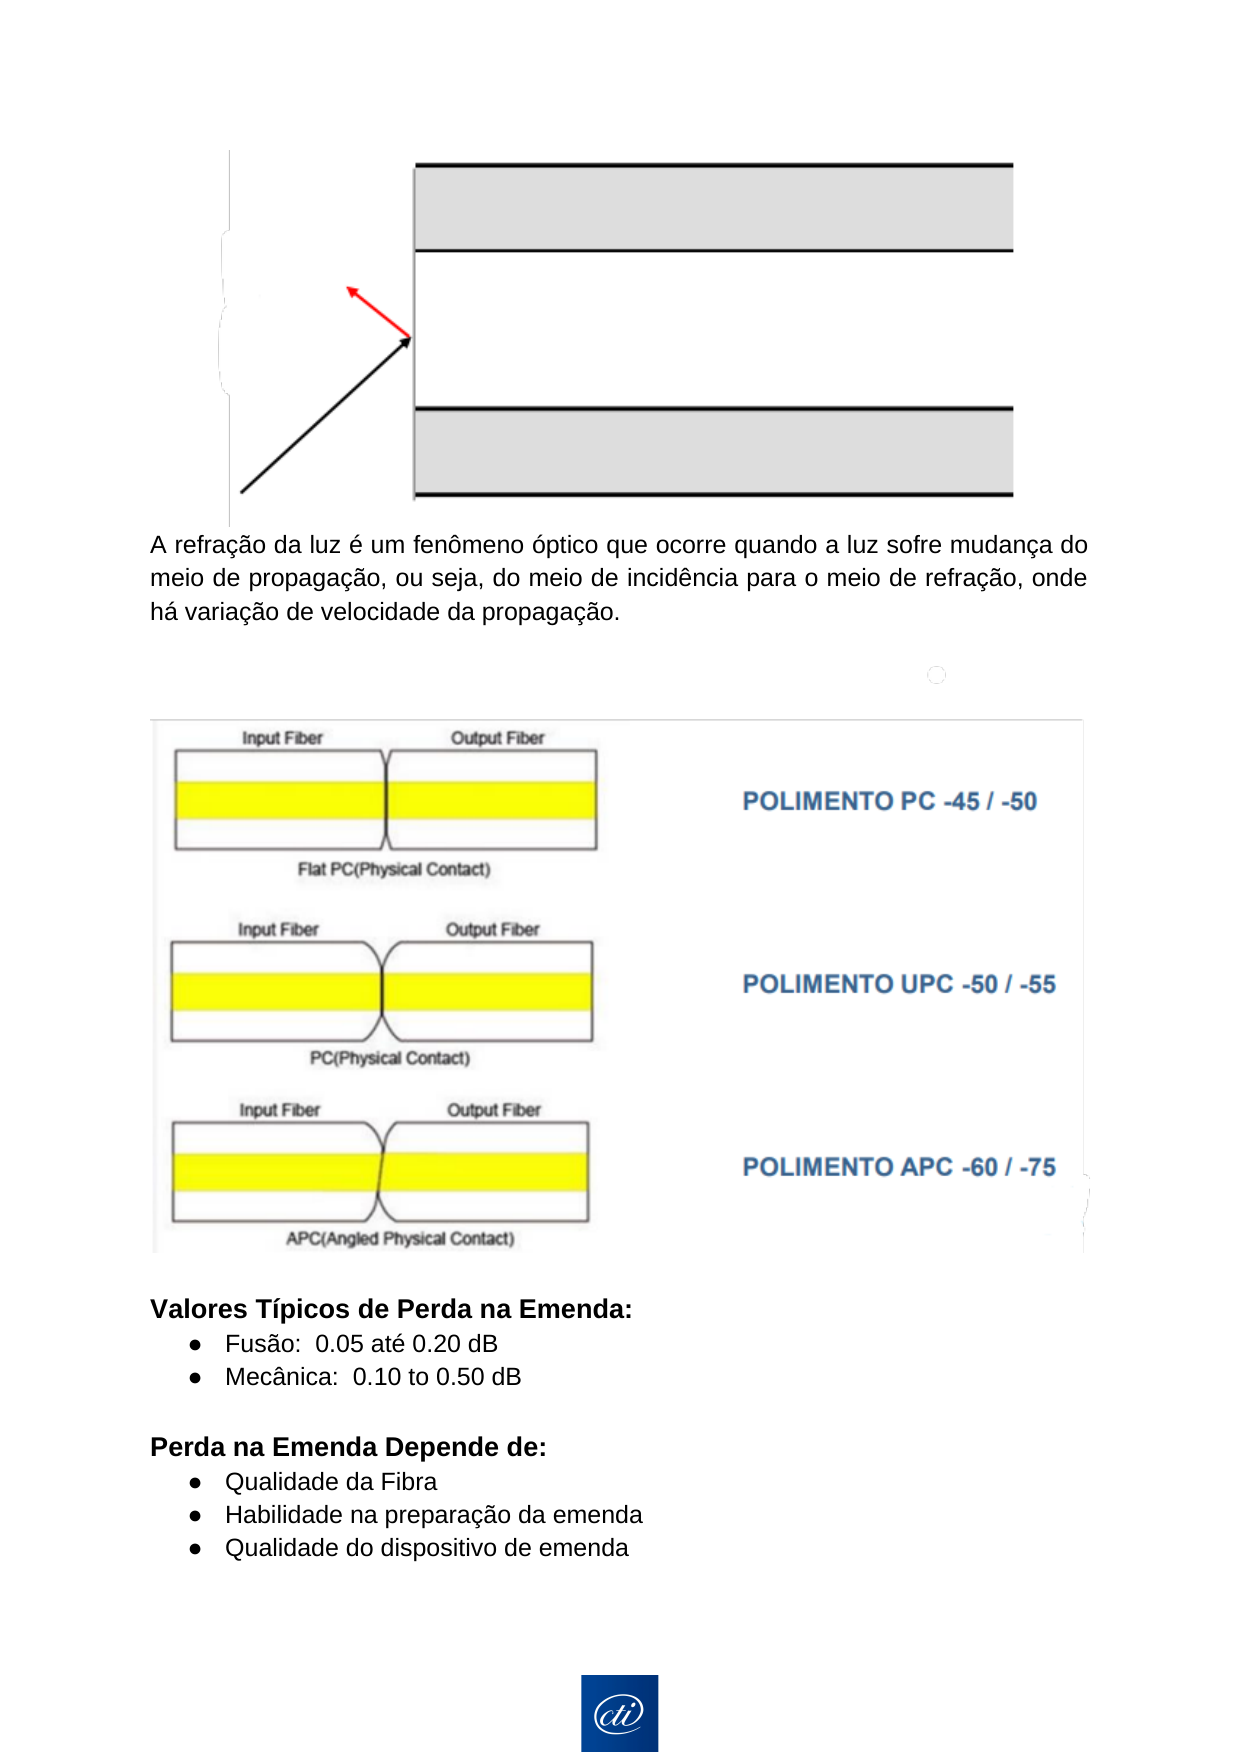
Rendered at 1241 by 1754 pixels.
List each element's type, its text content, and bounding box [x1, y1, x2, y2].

list Qualidade do dispositivo de emenda [187, 1533, 1090, 1561]
picture [217, 150, 1023, 527]
picture [581, 1675, 659, 1752]
text Valores Típicos de Perda na Emenda: [150, 1293, 1090, 1324]
list Qualidade da Fibra [187, 1467, 1090, 1495]
list Mecânica: 0.10 to 0.50 dB [187, 1362, 1090, 1390]
list Fusão: 0.05 até 0.20 dB [187, 1329, 1090, 1357]
list Habilidade na preparação da emenda [187, 1499, 1090, 1528]
picture [150, 665, 1091, 1253]
text A refração da luz é um fenômeno óptico que ocorre quando a luz sofre mudança do meio de propagação, ou seja, do meio de incidência para o meio de refração, onde há variação de velocidade da propagação. [150, 530, 1090, 625]
text Perda na Emenda Depende de: [150, 1431, 1090, 1462]
